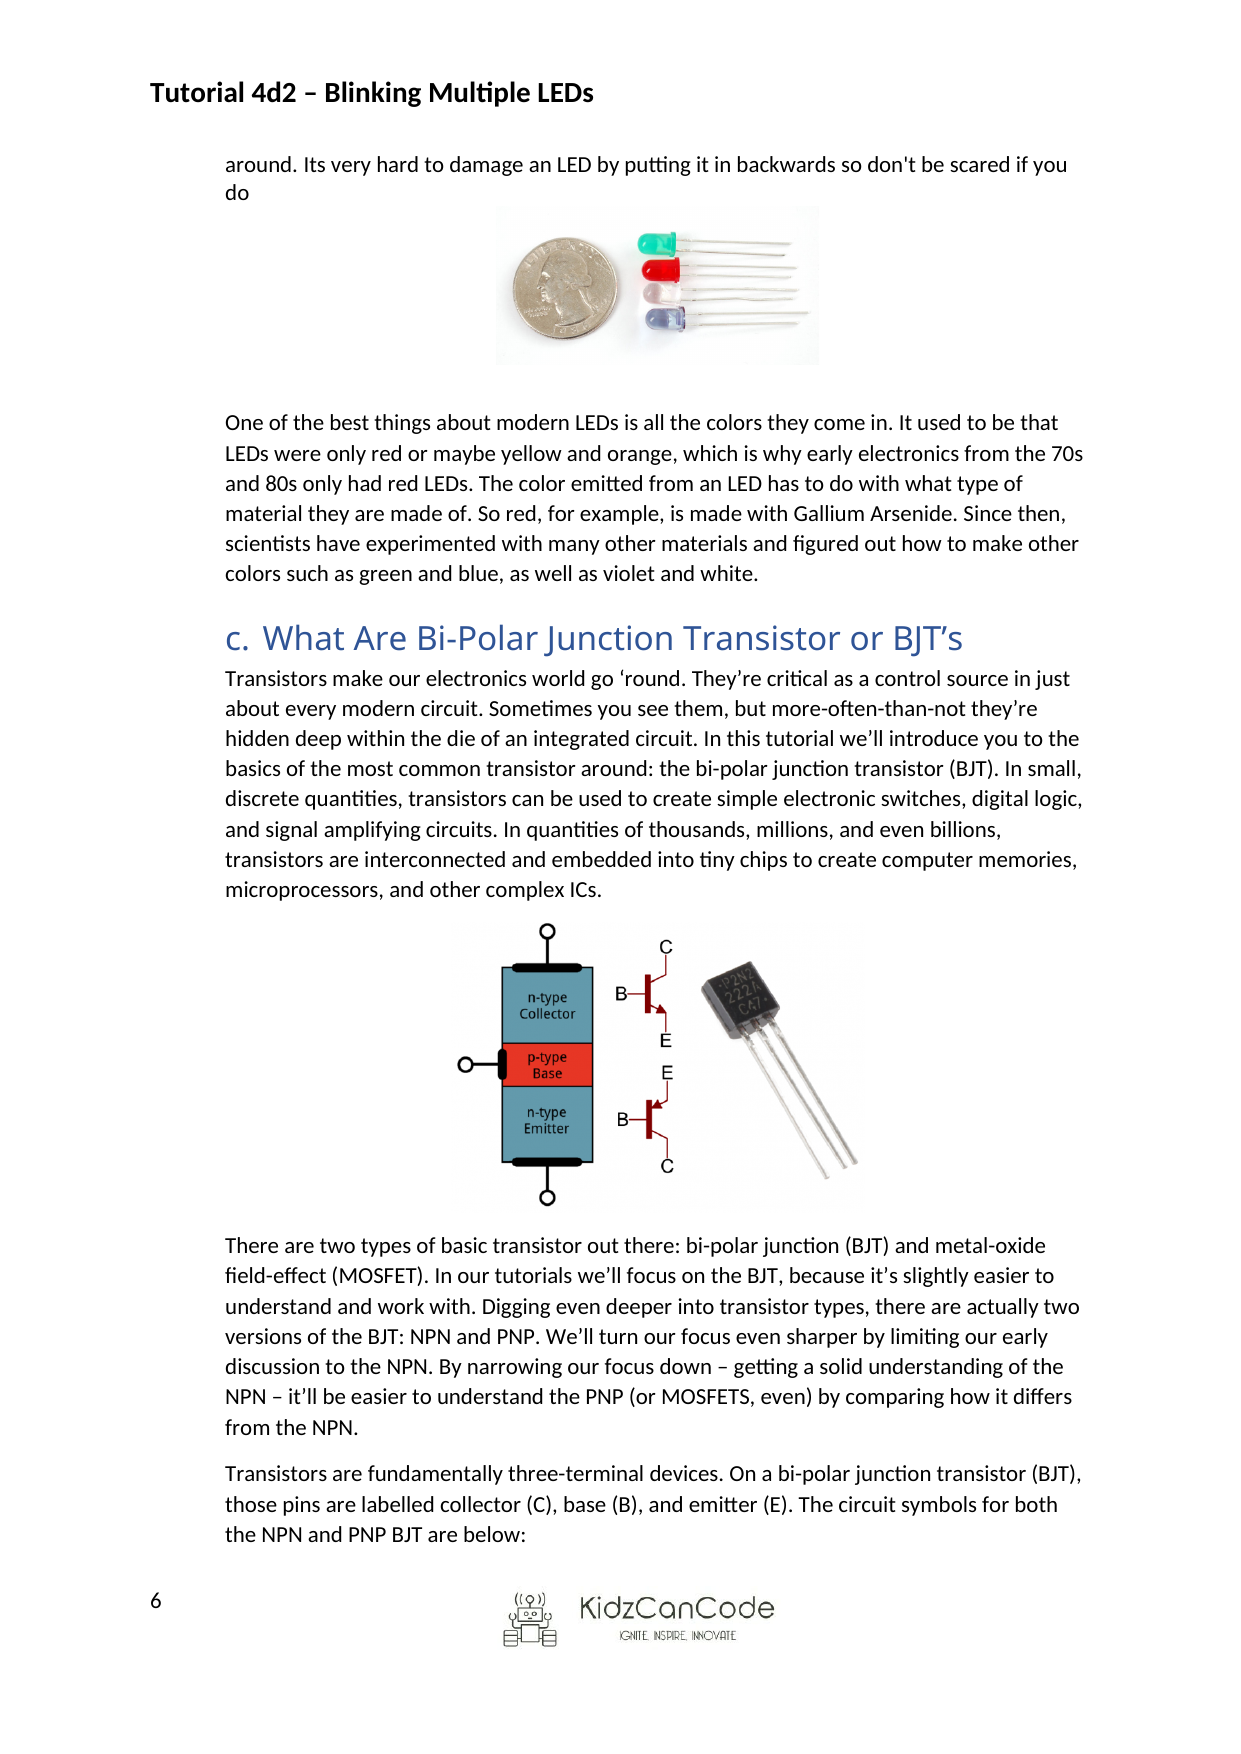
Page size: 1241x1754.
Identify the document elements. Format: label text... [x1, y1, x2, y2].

subtitle What Are Bi-Polar Junction Transistor or BJT’s [225, 615, 1090, 660]
picture [450, 922, 865, 1213]
text There are two types of basic transistor out there: bi-polar junction (BJT) and metal-oxide field-effect (MOSFET). In our tutorials we’ll focus on the BJT, because it’s slightly easier to understand and work with. Digging even deeper into transistor types, there are actually two versions of the BJT: NPN and PNP. We’ll turn our focus even sharper by limiting our early discussion to the NPN. By narrowing our focus down – getting a solid understanding of the NPN – it’ll be easier to understand the PNP (or MOSFETS, even) by comparing how it differs from the NPN. [225, 1231, 1090, 1441]
picture [497, 1586, 781, 1653]
text One of the best things about modern LEDs is all the colors they come in. It used to be that LEDs were only red or maybe yellow and orange, which is why early electronics from the 70s and 80s only had red LEDs. The color emitted from an LED has to do with what type of material they are made of. So red, for example, is made with Gallium Arsenide. Since then, scientists have experimented with many other materials and figured out how to make other colors such as green and blue, as well as violet and white. [225, 408, 1090, 587]
text Transistors are fundamentally three-terminal devices. On a bi-polar junction transistor (BJT), those pins are labelled collector (C), base (B), and emitter (E). The circuit symbols for both the NPN and PNP BJT are below: [225, 1459, 1090, 1548]
picture [496, 206, 820, 365]
text Transistors make our electronics world go ‘round. They’re critical as a control source in just about every modern circuit. Sometimes you see them, but more-often-than-not they’re hidden deep within the die of an integrated circuit. In this tutorial we’ll introduce you to the basics of the most common transistor around: the bi-polar junction transistor (BJT). In small, discrete quantities, transistors can be used to create simple electronic switches, digital logic, and signal amplifying circuits. In quantities of thousands, millions, and even billions, transistors are interconnected and embedded into tiny chips to create computer memories, microprocessors, and other complex ICs. [225, 664, 1090, 903]
